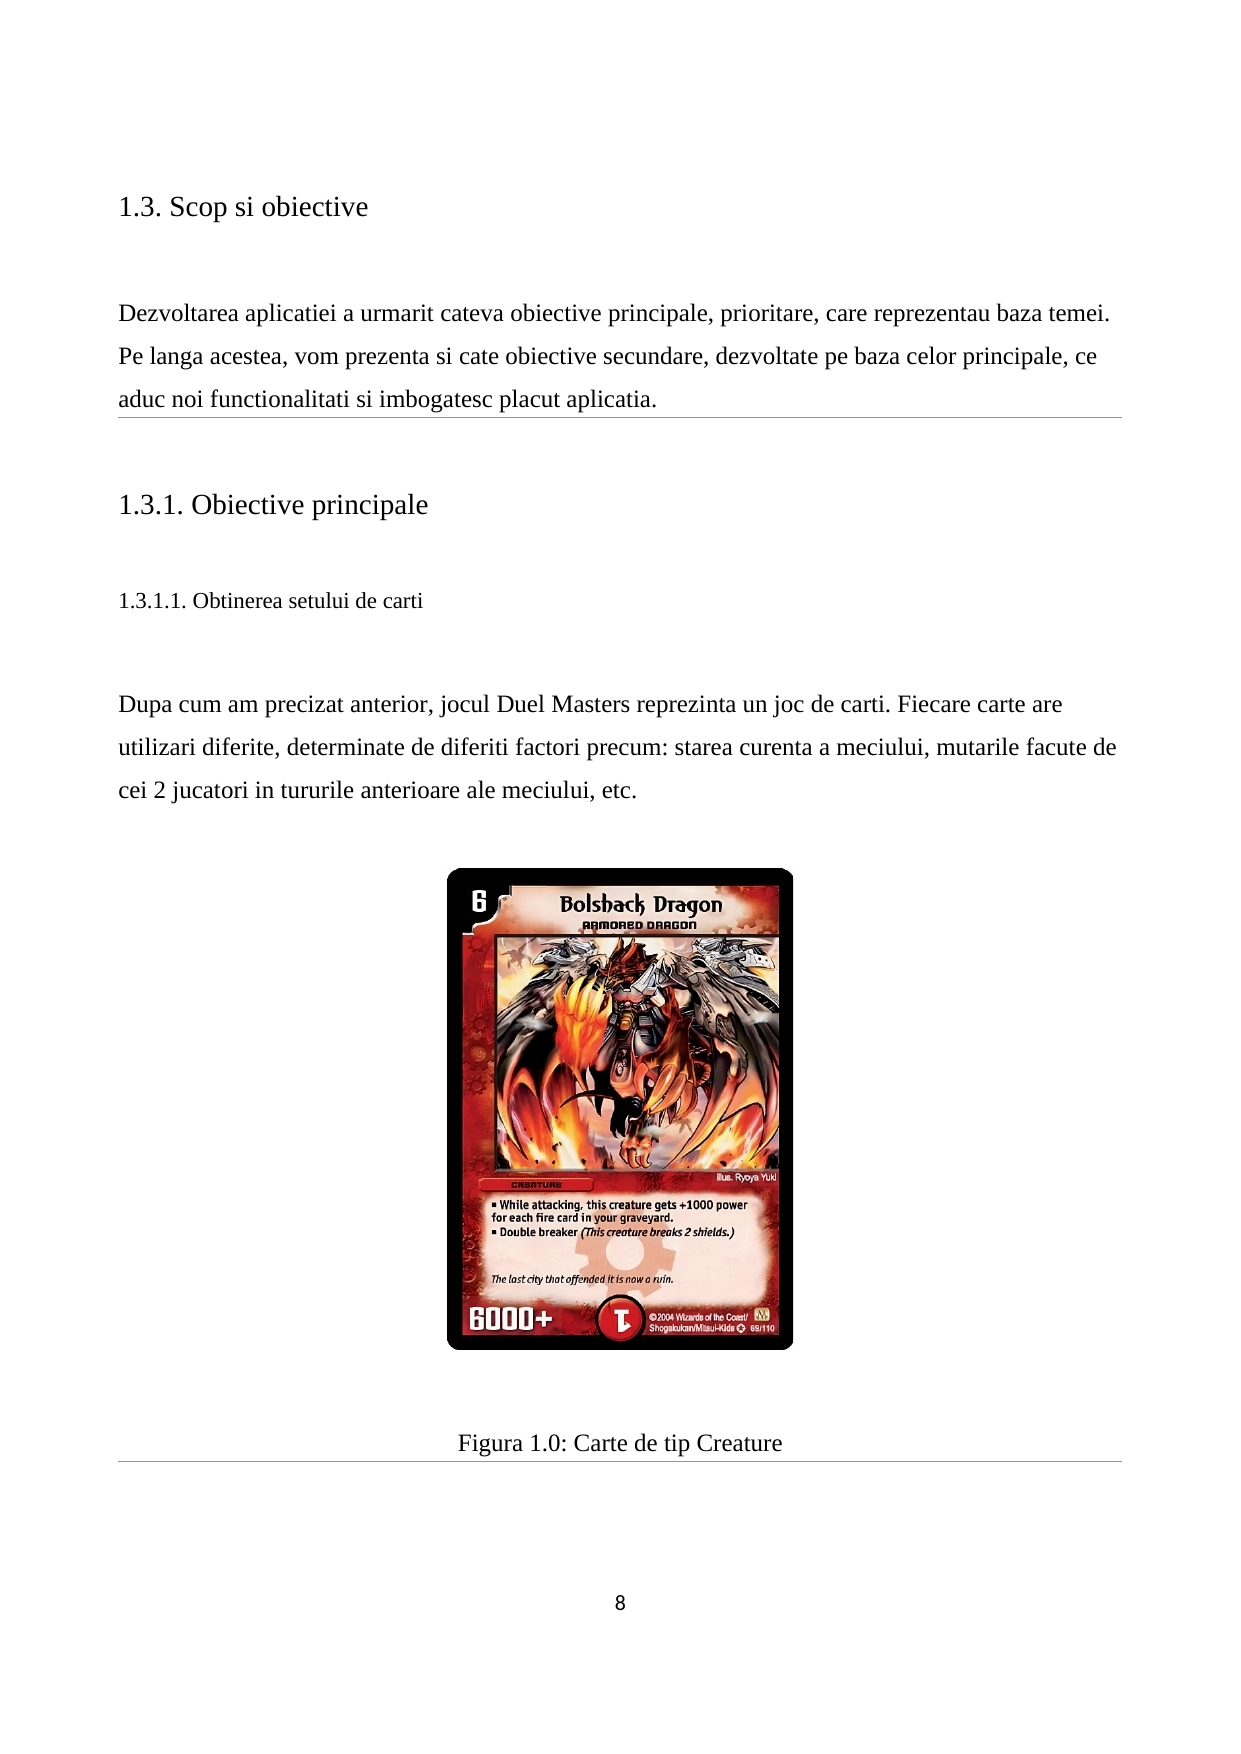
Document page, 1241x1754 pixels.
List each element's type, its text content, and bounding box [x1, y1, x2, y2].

subtitle Dezvoltarea aplicatiei a urmarit cateva obiective principale, prioritare, care reprezentau baza temei. Pe langa acestea, vom prezenta si cate obiective secundare, dezvoltate pe baza celor principale, ce aduc noi functionalitati si imbogatesc placut aplicatia. [118, 298, 1122, 417]
subtitle Figura 1.0: Carte de tip Creature [118, 1428, 1122, 1461]
text 1.3.1.1. Obtinerea setului de carti [118, 587, 1122, 613]
text 1.3.1. Obiective principale [118, 487, 1122, 520]
picture [447, 868, 794, 1350]
text 1.3. Scop si obiective [118, 189, 1122, 223]
subtitle Dupa cum am precizat anterior, jocul Duel Masters reprezinta un joc de carti. Fiecare carte are utilizari diferite, determinate de diferiti factori precum: starea curenta a meciului, mutarile facute de cei 2 jucatori in tururile anterioare ale meciului, etc. [118, 689, 1122, 804]
